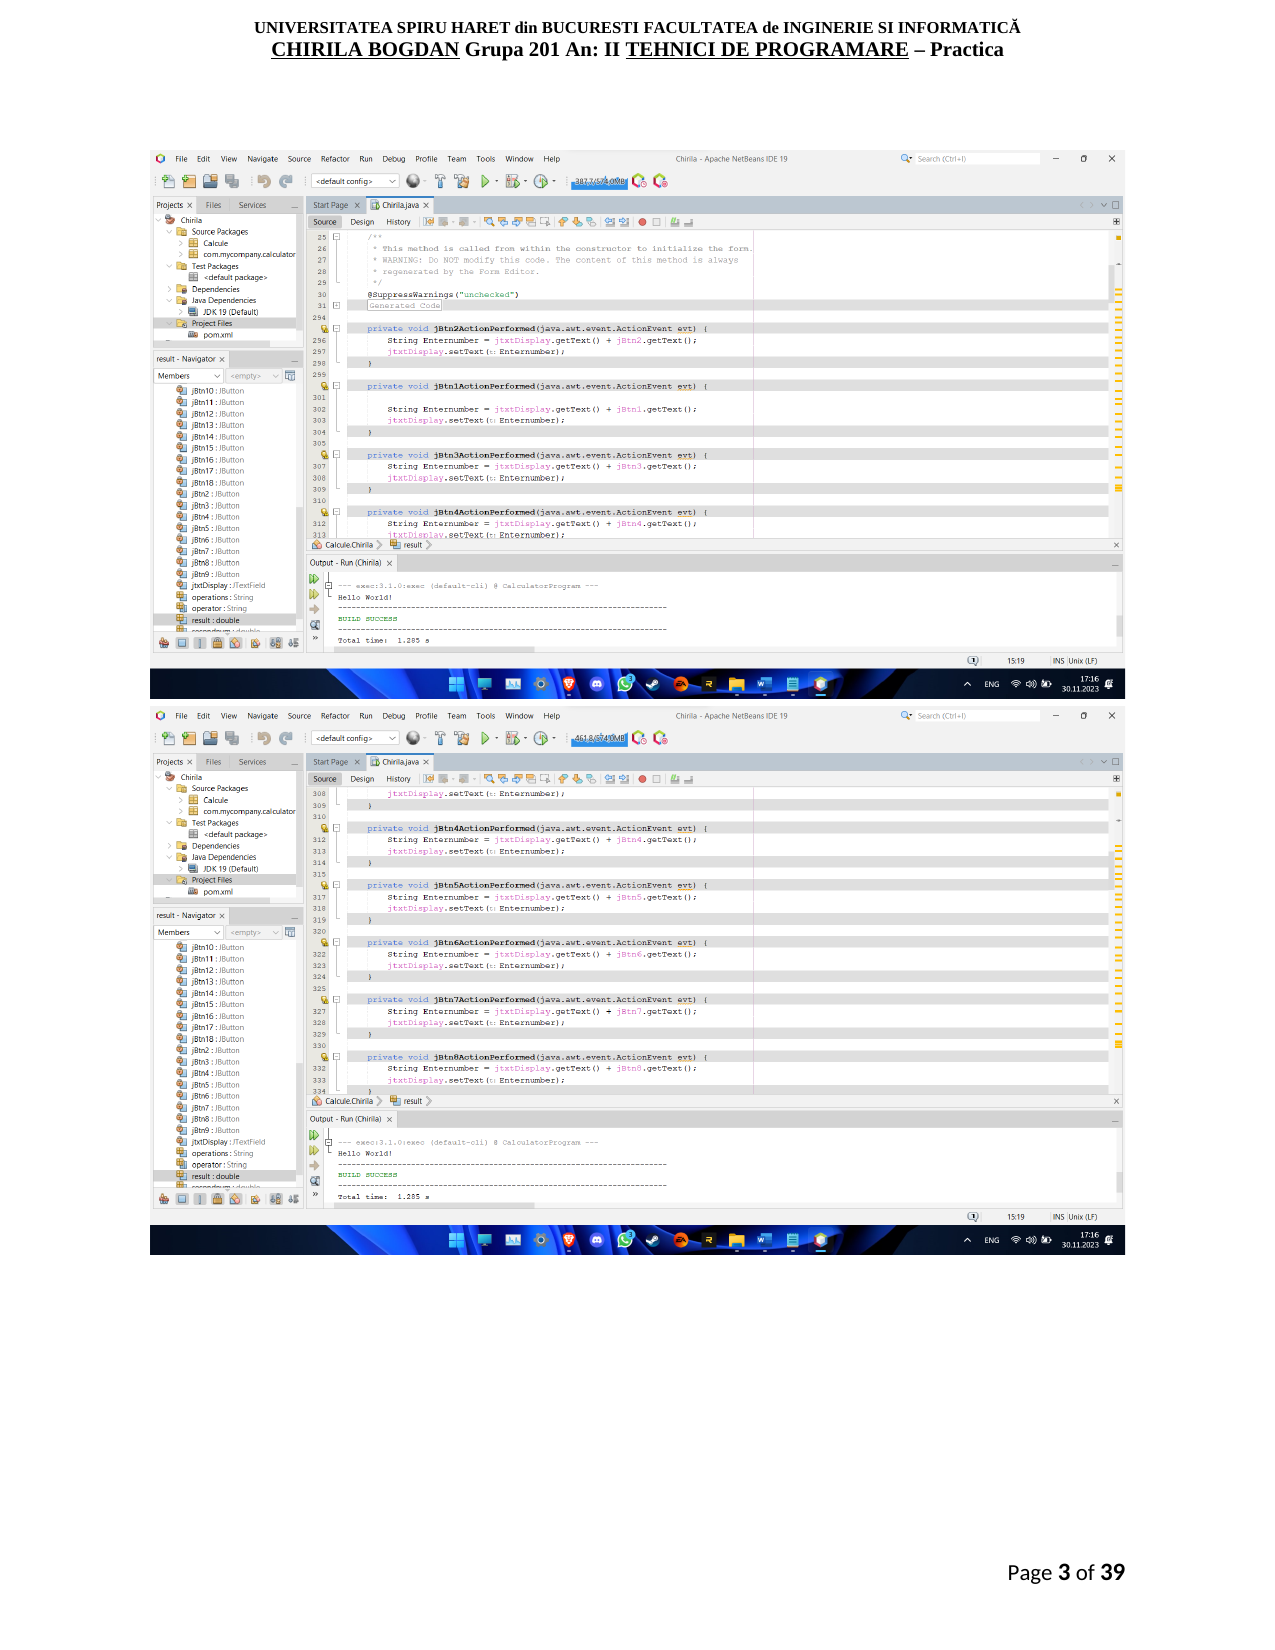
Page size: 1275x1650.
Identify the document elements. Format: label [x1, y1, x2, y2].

picture [150, 150, 1125, 699]
picture [150, 706, 1125, 1255]
